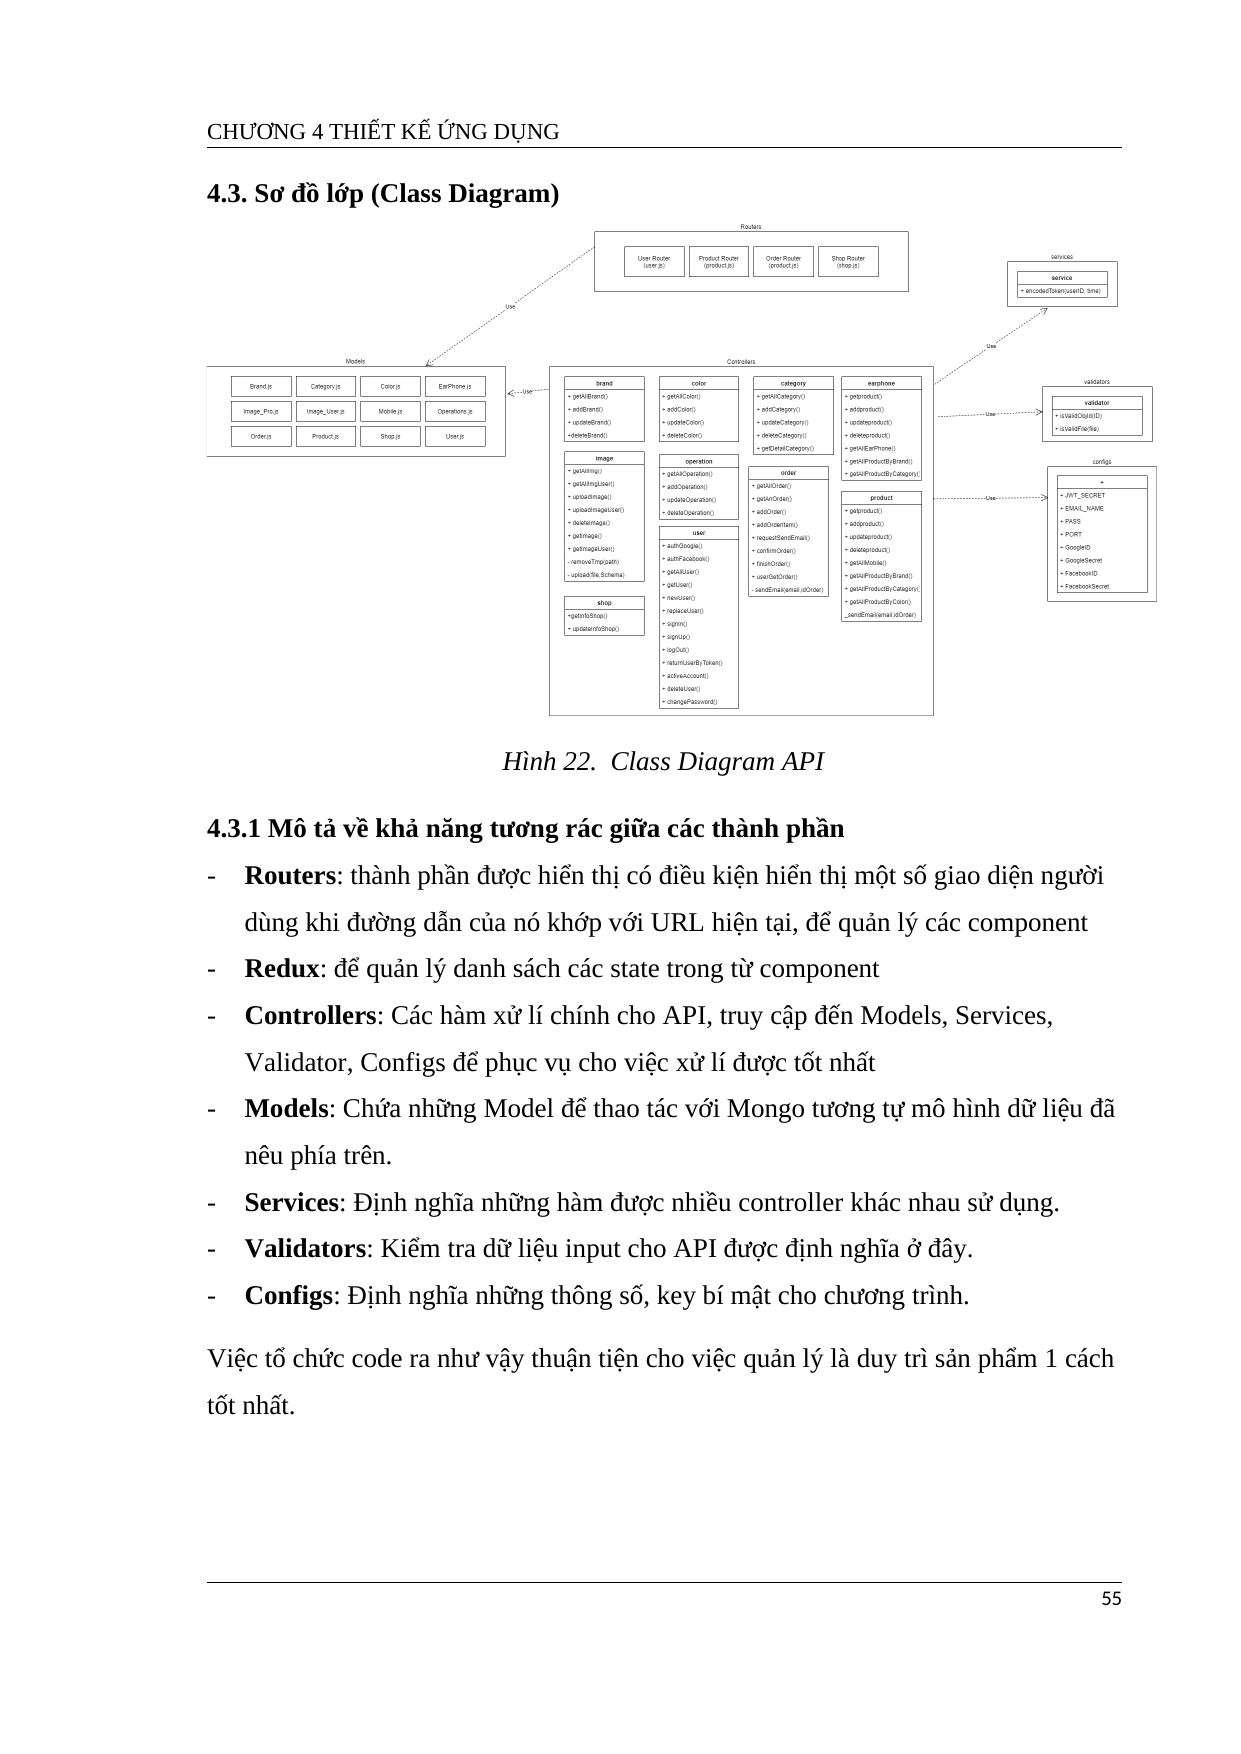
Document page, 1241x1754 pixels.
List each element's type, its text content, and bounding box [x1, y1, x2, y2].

list Services: Định nghĩa những hàm được nhiều controller khác nhau sử dụng. [207, 1186, 1122, 1217]
text Việc tổ chức code ra như vậy thuận tiện cho việc quản lý là duy trì sản phẩm 1 cách tốt nhất. [207, 1342, 1122, 1420]
subtitle 4.3.1 Mô tả về khả năng tương rác giữa các thành phần [207, 812, 1122, 843]
list Validators: Kiểm tra dữ liệu input cho API được định nghĩa ở đây. [207, 1232, 1122, 1263]
list Redux: để quản lý danh sách các state trong từ component [207, 952, 1122, 983]
list Controllers: Các hàm xử lí chính cho API, truy cập đến Models, Services, Validator, Configs để phục vụ cho việc xử lí được tốt nhất [207, 999, 1122, 1077]
list Models: Chứa những Model để thao tác với Mongo tương tự mô hình dữ liệu đã nêu phía trên. [207, 1092, 1122, 1170]
list Configs: Định nghĩa những thông số, key bí mật cho chương trình. [207, 1279, 1122, 1310]
text Hình 22. Class Diagram API [207, 745, 1122, 776]
subtitle 4.3. Sơ đồ lớp (Class Diagram) [207, 177, 1122, 208]
list Routers: thành phần được hiển thị có điều kiện hiển thị một số giao diện người dùng khi đường dẫn của nó khớp với URL hiện tại, để quản lý các component [207, 859, 1122, 937]
picture [206, 223, 1157, 716]
